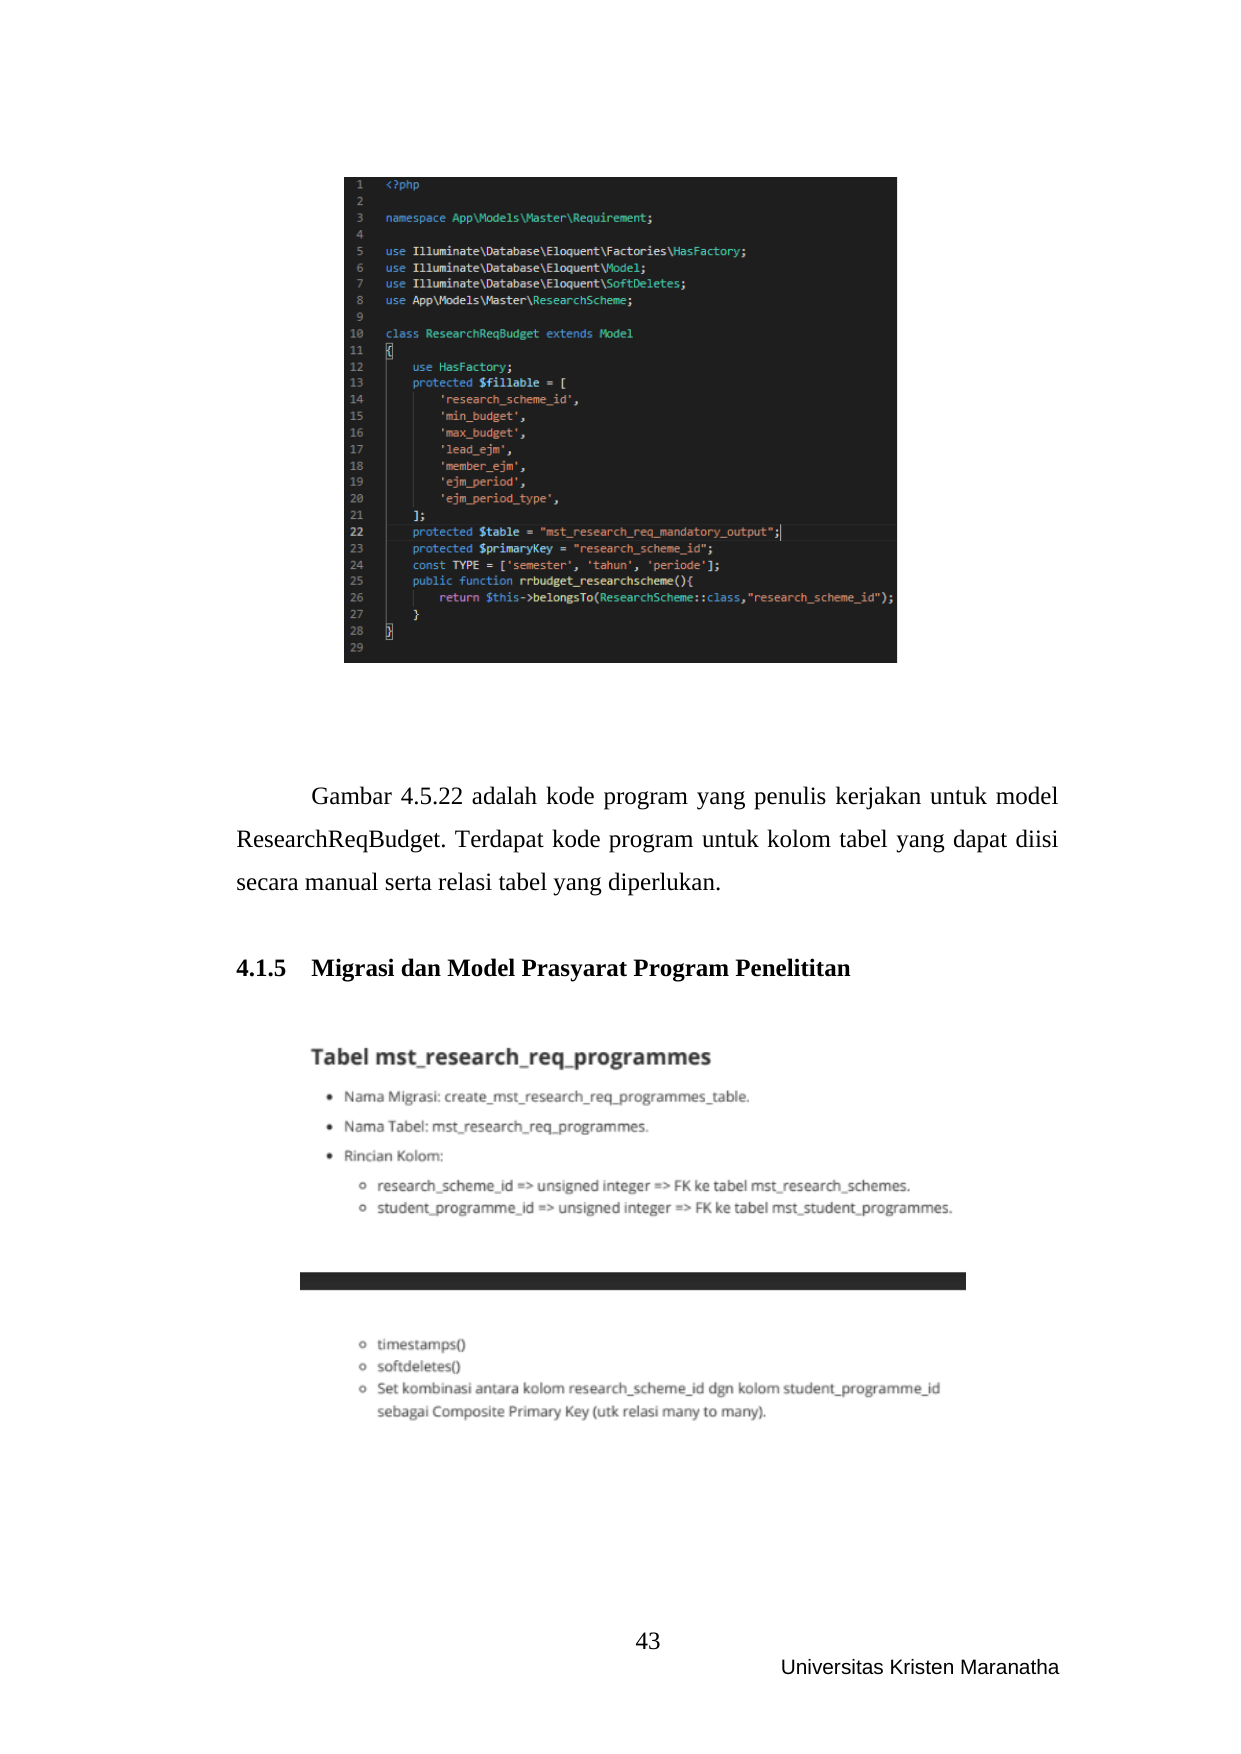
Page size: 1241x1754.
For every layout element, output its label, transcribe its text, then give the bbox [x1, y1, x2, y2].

text Gambar 4.5.22 adalah kode program yang penulis kerjakan untuk model ResearchReqBudget. Terdapat kode program untuk kolom tabel yang dapat diisi secara manual serta relasi tabel yang diperlukan. [236, 781, 1059, 896]
subtitle 4.1.5 Migrasi dan Model Prasyarat Program Penelititan [236, 953, 1059, 982]
picture [300, 1040, 966, 1425]
picture [344, 177, 898, 663]
